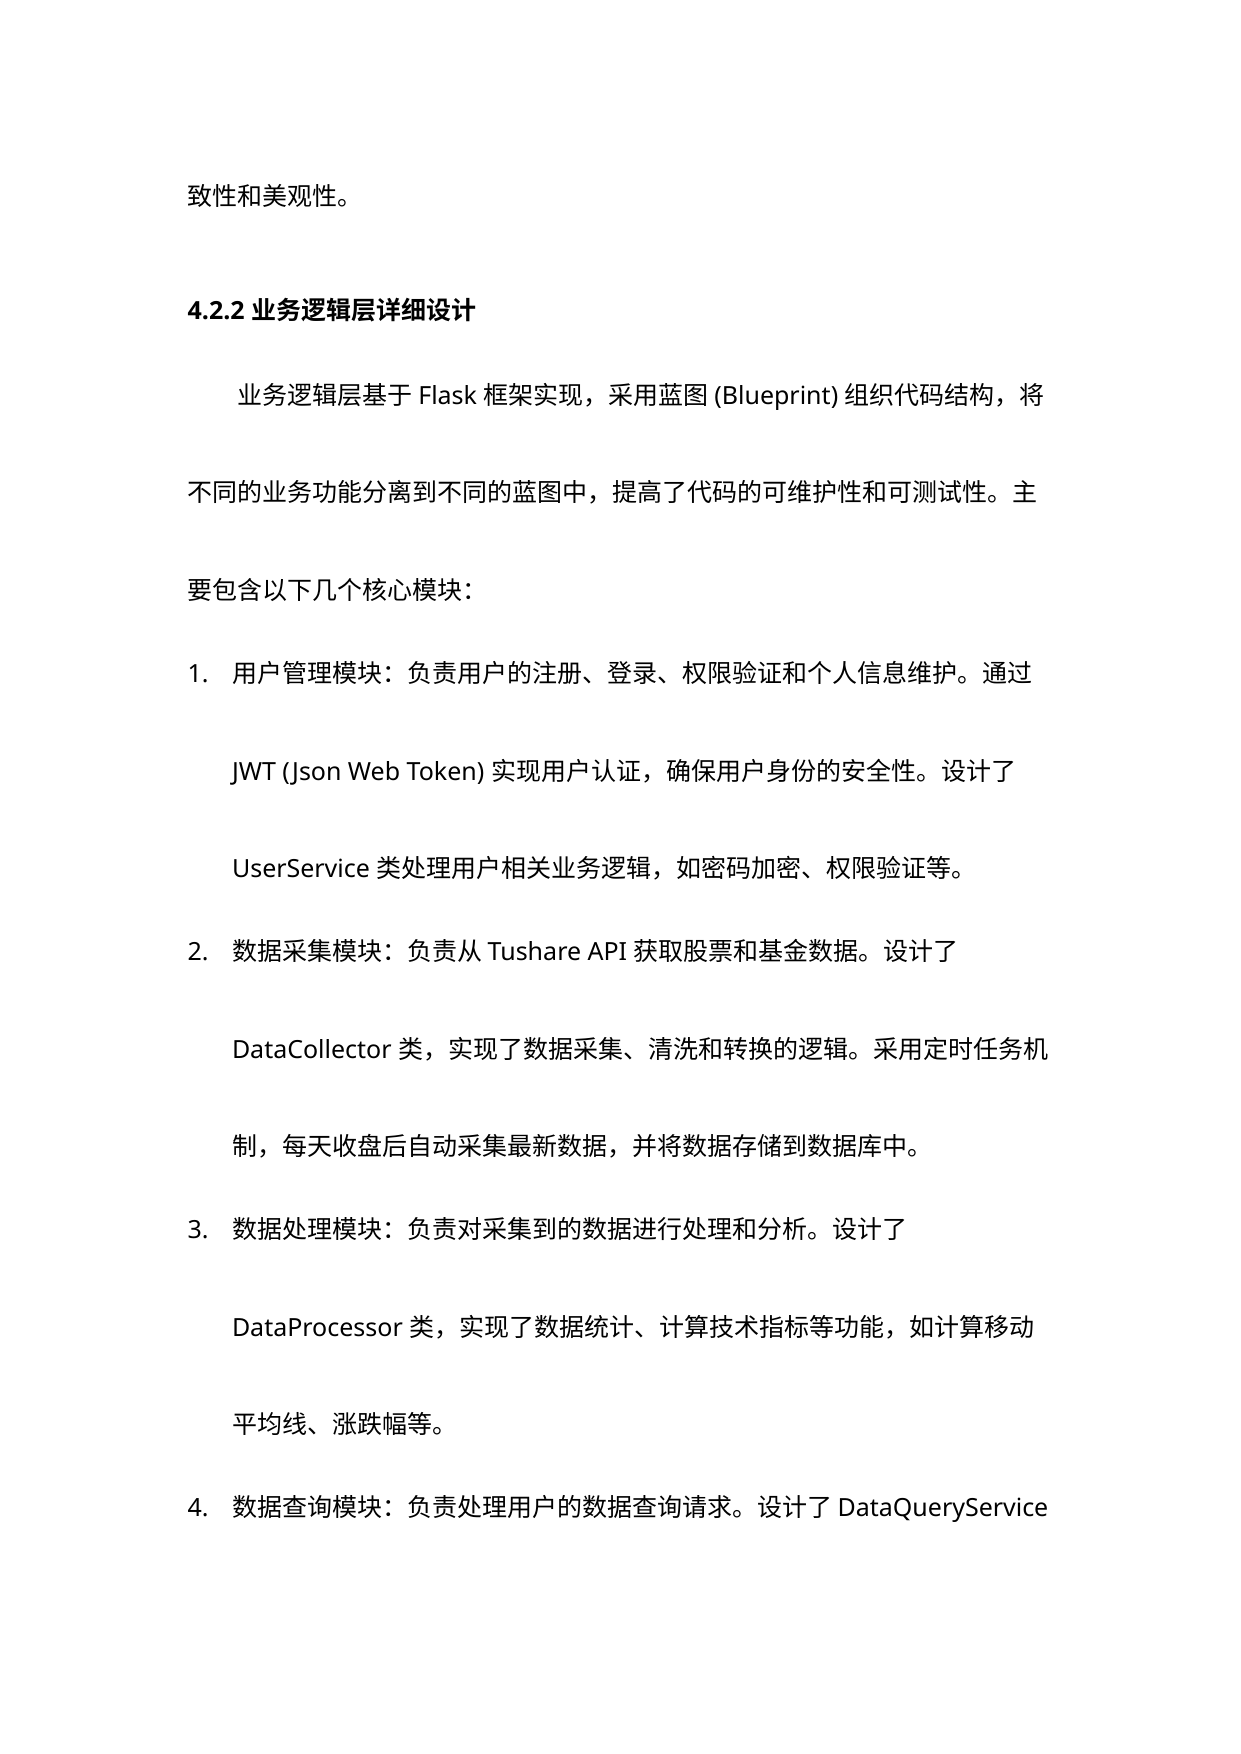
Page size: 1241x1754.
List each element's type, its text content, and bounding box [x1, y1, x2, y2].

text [187, 162, 1053, 227]
list 用户管理模块：负责用户的注册、登录、权限验证和个人信息维护。通过 JWT (Json Web Token) 实现用户认证，确保用户身份的安全性。设计了 UserService 类处理用户相关业务逻辑，如密码加密、权限验证等。 [187, 639, 1053, 899]
list 数据采集模块：负责从 Tushare API 获取股票和基金数据。设计了 DataCollector 类，实现了数据采集、清洗和转换的逻辑。采用定时任务机制，每天收盘后自动采集最新数据，并将数据存储到数据库中。 [187, 917, 1053, 1177]
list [187, 1473, 1053, 1538]
subtitle 4.2.2 业务逻辑层详细设计 [187, 276, 1053, 341]
text 业务逻辑层基于 Flask 框架实现，采用蓝图 (Blueprint) 组织代码结构，将不同的业务功能分离到不同的蓝图中，提高了代码的可维护性和可测试性。主要包含以下几个核心模块： [187, 361, 1053, 621]
list 数据处理模块：负责对采集到的数据进行处理和分析。设计了 DataProcessor 类，实现了数据统计、计算技术指标等功能，如计算移动平均线、涨跌幅等。 [187, 1195, 1053, 1455]
